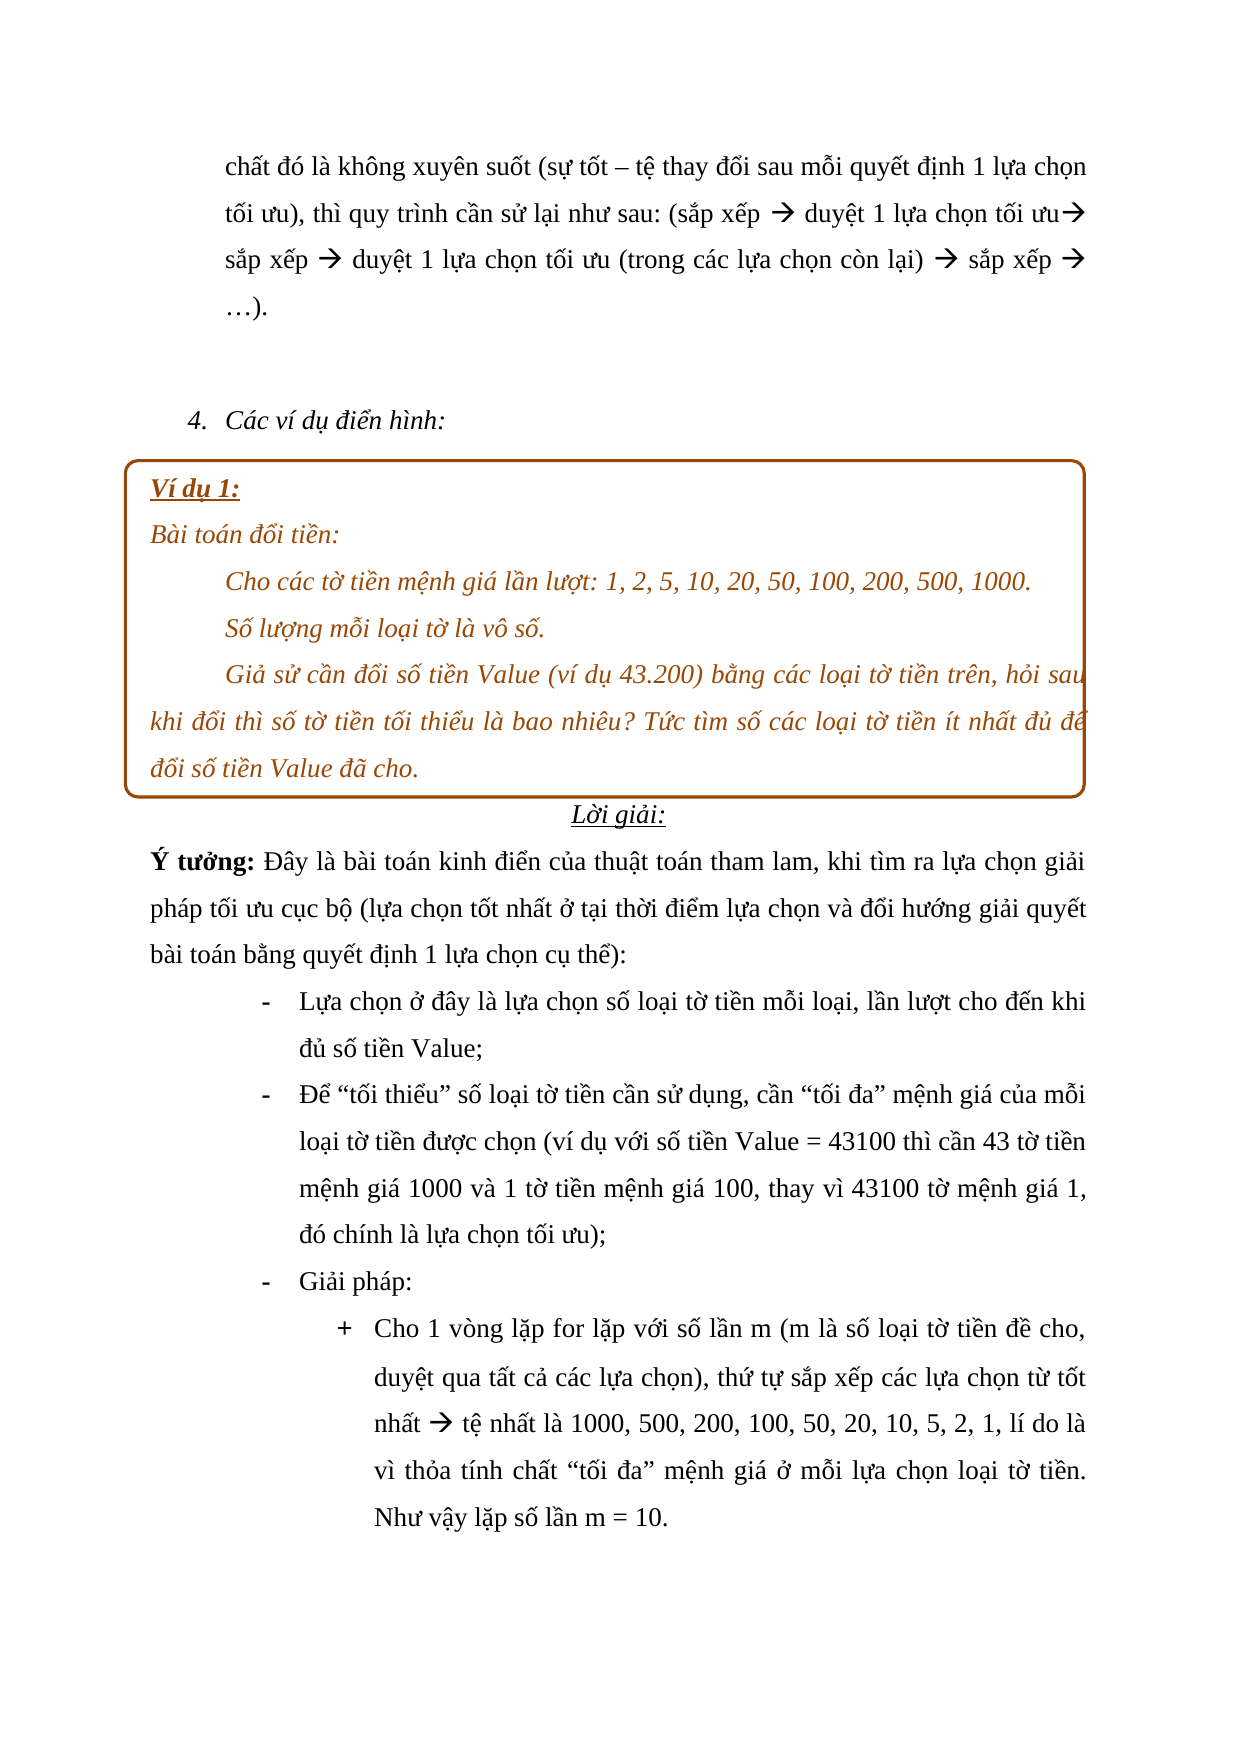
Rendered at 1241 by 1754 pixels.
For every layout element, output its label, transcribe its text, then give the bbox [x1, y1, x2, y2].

text Ví dụ 1: [150, 472, 1082, 503]
text Số lượng mỗi loại tờ là vô số. [150, 612, 1082, 643]
text Bài toán đổi tiền: [150, 518, 1082, 550]
text Ý tưởng: Đây là bài toán kinh điển của thuật toán tham lam, khi tìm ra lựa chọn giải pháp tối ưu cục bộ (lựa chọn tốt nhất ở tại thời điểm lựa chọn và đổi hướng giải quyết bài toán bằng quyết định 1 lựa chọn cụ thể): [150, 845, 1087, 970]
list Các ví dụ điển hình: [187, 404, 1087, 436]
list Lựa chọn ở đây là lựa chọn số loại tờ tiền mỗi loại, lần lượt cho đến khi đủ số tiền Value; [261, 985, 1087, 1063]
text Lời giải: [150, 798, 1087, 830]
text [225, 150, 1087, 321]
list Để “tối thiểu” số loại tờ tiền cần sử dụng, cần “tối đa” mệnh giá của mỗi loại tờ tiền được chọn (ví dụ với số tiền Value = 43100 thì cần 43 tờ tiền mệnh giá 1000 và 1 tờ tiền mệnh giá 100, thay vì 43100 tờ mệnh giá 1, đó chính là lựa chọn tối ưu); [261, 1078, 1087, 1250]
text Cho các tờ tiền mệnh giá lần lượt: 1, 2, 5, 10, 20, 50, 100, 200, 500, 1000. [150, 565, 1082, 596]
list Cho 1 vòng lặp for lặp với số lần m (m là số loại tờ tiền đề cho, duyệt qua tất cả các lựa chọn), thứ tự sắp xếp các lựa chọn từ tốt nhất tệ nhất là 1000, 500, 200, 100, 50, 20, 10, 5, 2, 1, lí do là vì thỏa tính chất “tối đa” mệnh giá ở mỗi lựa chọn loại tờ tiền. Như vậy lặp số lần m = 10. [336, 1312, 1087, 1532]
text Giả sử cần đổi số tiền Value (ví dụ 43.200) bằng các loại tờ tiền trên, hỏi sau khi đổi thì số tờ tiền tối thiểu là bao nhiêu? Tức tìm số các loại tờ tiền ít nhất đủ để đổi số tiền Value đã cho. [150, 658, 1082, 783]
list Giải pháp: [261, 1265, 1087, 1296]
